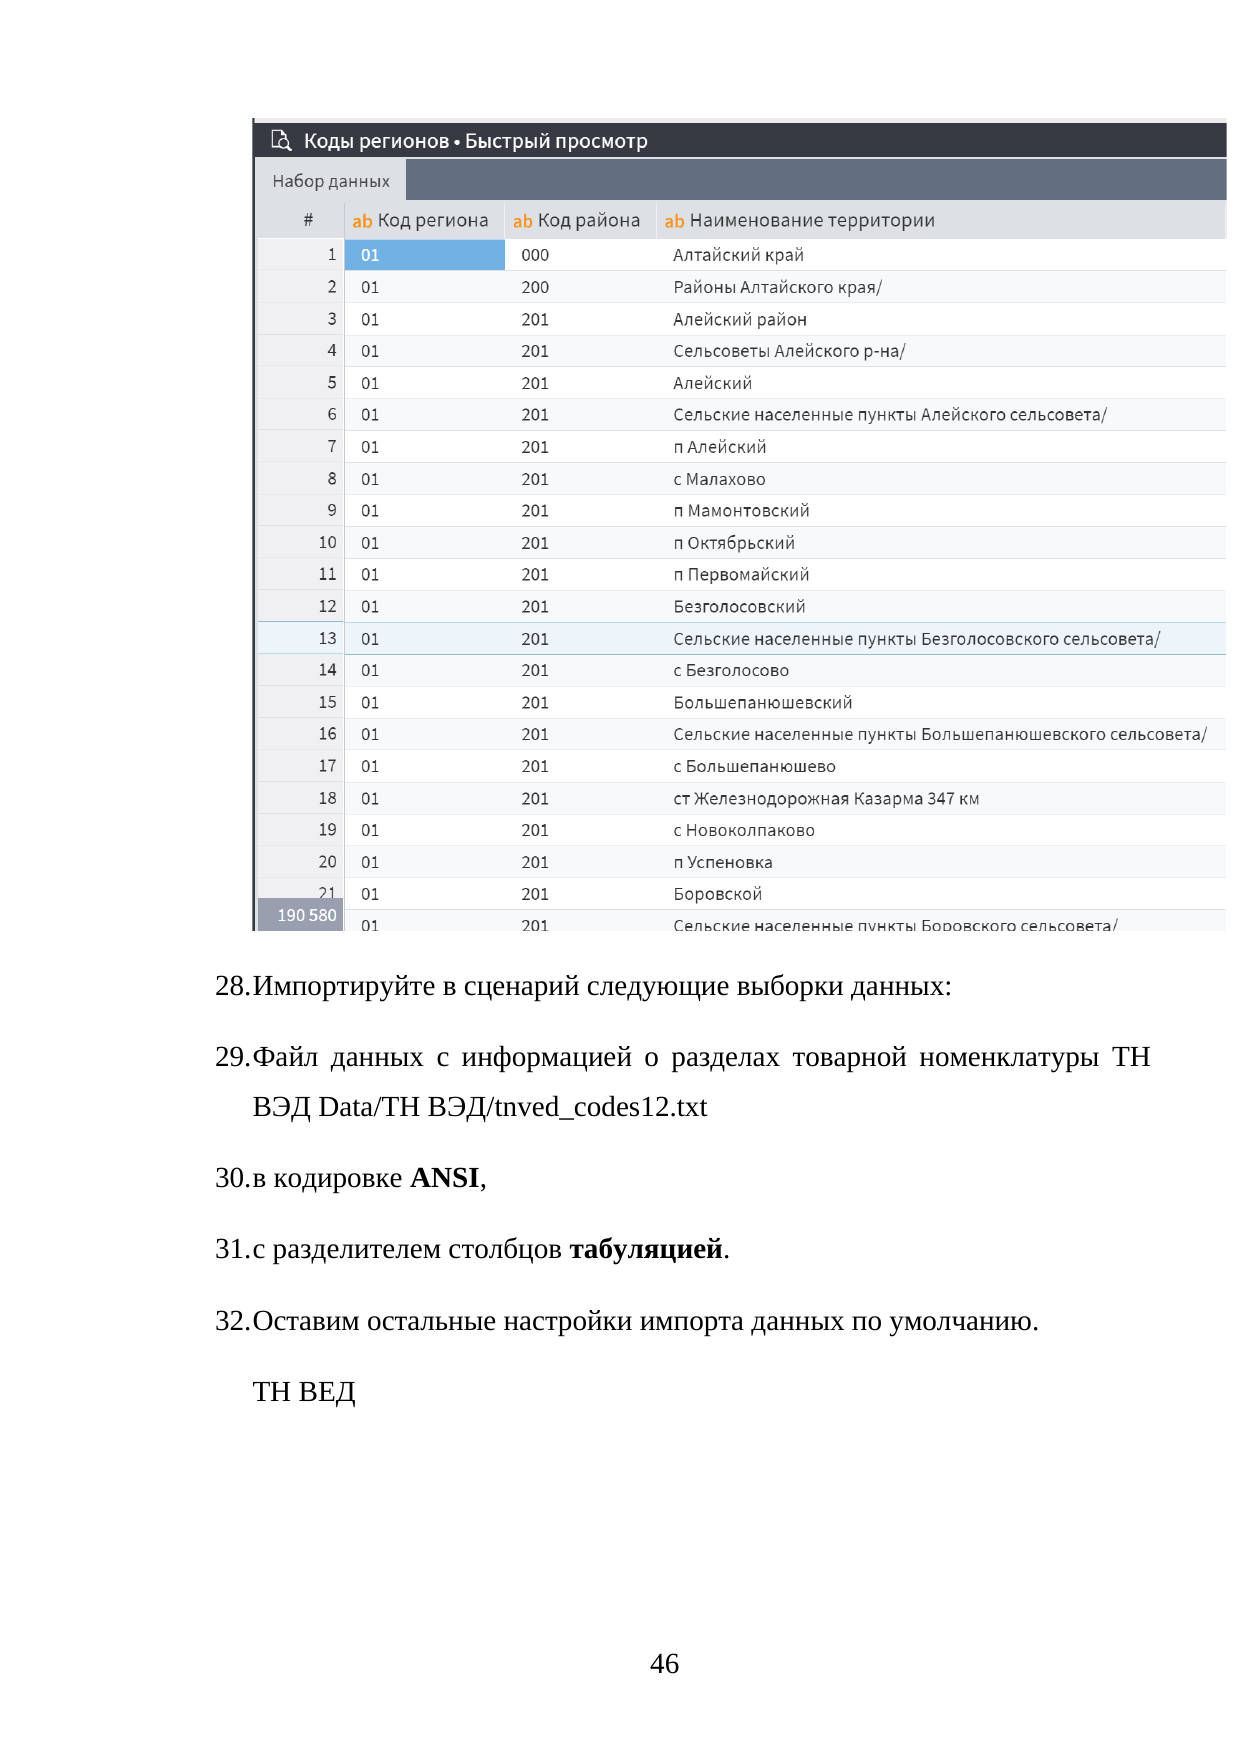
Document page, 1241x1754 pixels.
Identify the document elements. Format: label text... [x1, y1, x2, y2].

list Импортируйте в сценарий следующие выборки данных: [215, 968, 1152, 1001]
list в кодировке ANSI, [215, 1160, 1152, 1194]
list Файл данных с информацией о разделах товарной номенклатуры ТН ВЭД Data/ТН ВЭД/tnved_codes12.txt [215, 1039, 1152, 1123]
list Оставим остальные настройки импорта данных по умолчанию. [215, 1303, 1152, 1336]
list с разделителем столбцов табуляцией. [215, 1232, 1152, 1265]
text ТН ВЕД [252, 1374, 1152, 1407]
picture [252, 118, 1227, 931]
